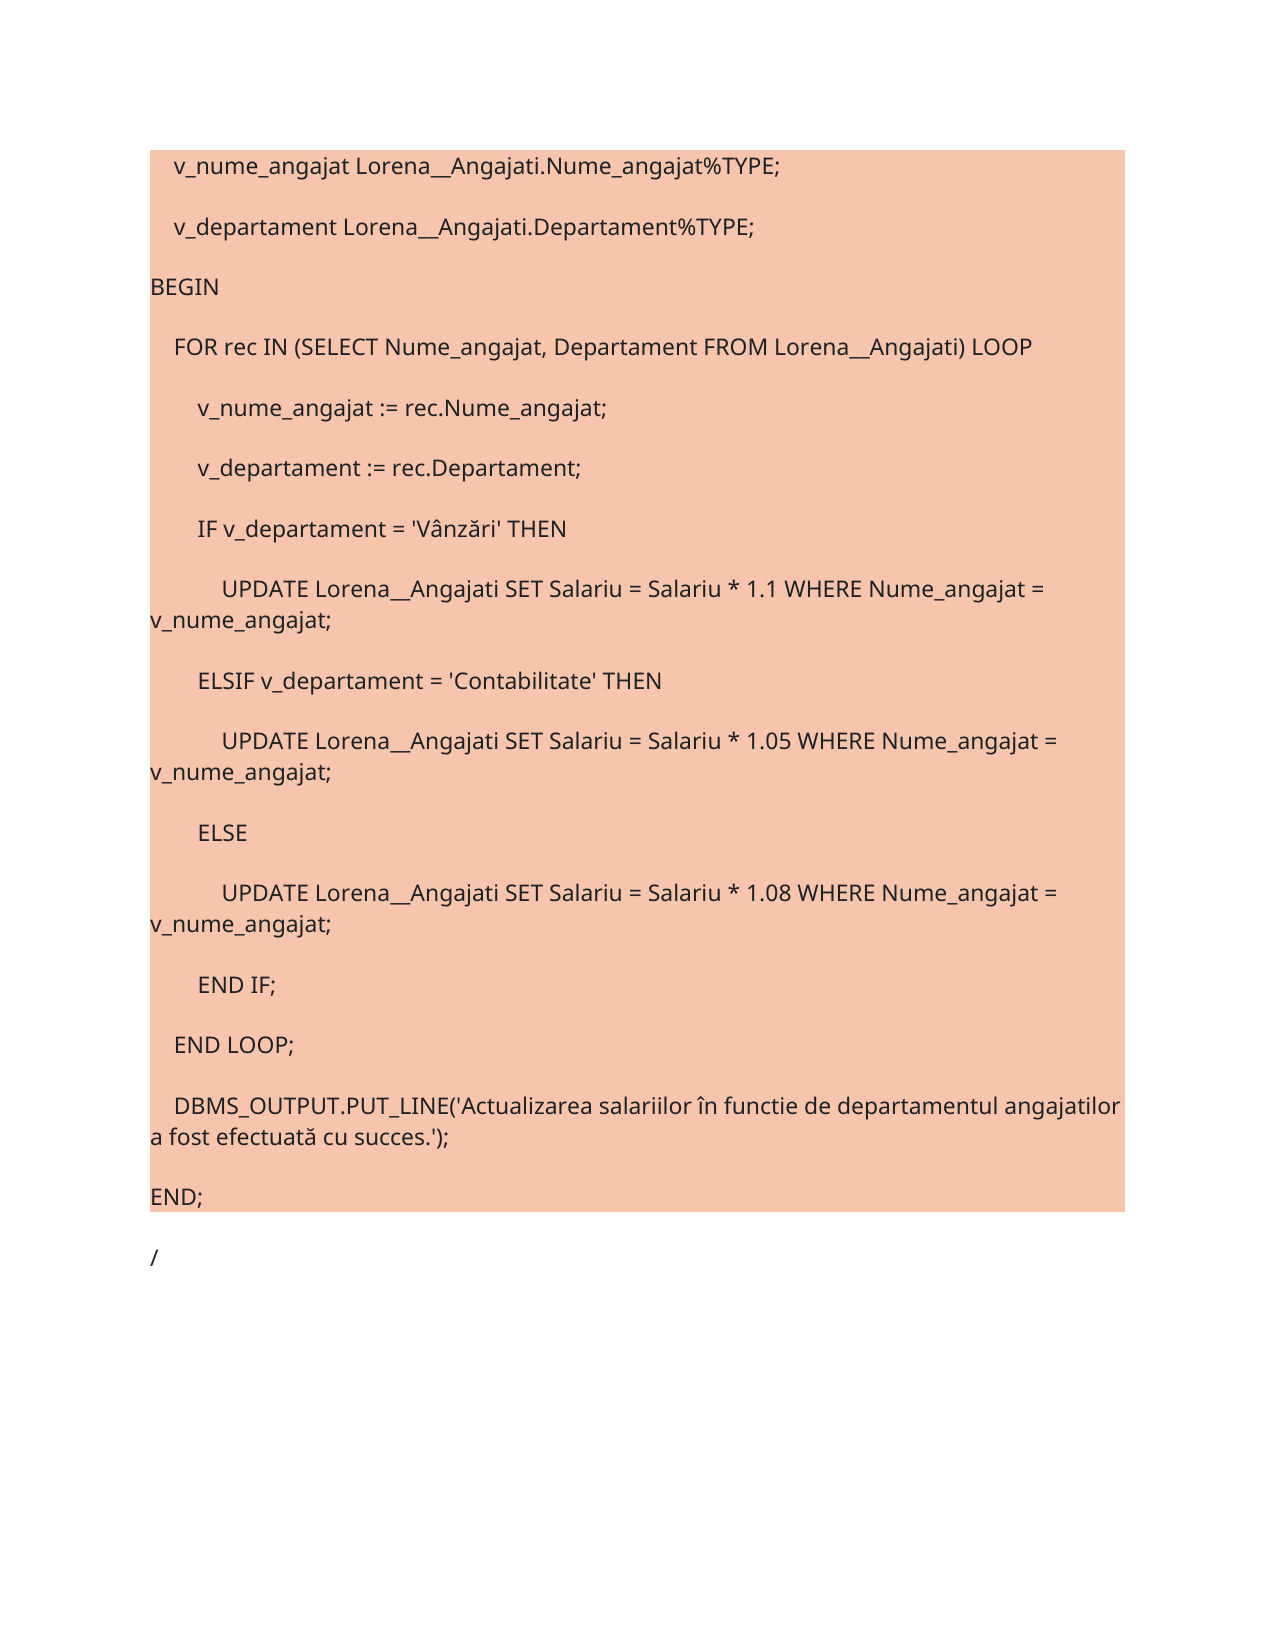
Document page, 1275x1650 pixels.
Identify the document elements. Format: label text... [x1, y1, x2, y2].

text v_departament Lorena__Angajati.Departament%TYPE; [150, 210, 1125, 242]
text / [150, 1242, 1125, 1273]
text ELSE [150, 817, 1125, 848]
text ELSIF v_departament = 'Contabilitate' THEN [150, 664, 1125, 696]
text UPDATE Lorena__Angajati SET Salariu = Salariu * 1.05 WHERE Nume_angajat = v_nume_angajat; [150, 725, 1125, 787]
text v_nume_angajat Lorena__Angajati.Nume_angajat%TYPE; [150, 150, 1125, 181]
text v_departament := rec.Departament; [150, 452, 1125, 483]
text BEGIN [150, 271, 1125, 302]
text UPDATE Lorena__Angajati SET Salariu = Salariu * 1.08 WHERE Nume_angajat = v_nume_angajat; [150, 877, 1125, 939]
text END IF; [150, 969, 1125, 1000]
text DBMS_OUTPUT.PUT_LINE('Actualizarea salariilor în functie de departamentul angajatilor a fost efectuată cu succes.'); [150, 1089, 1125, 1152]
text END; [150, 1181, 1125, 1212]
text UPDATE Lorena__Angajati SET Salariu = Salariu * 1.1 WHERE Nume_angajat = v_nume_angajat; [150, 573, 1125, 635]
text IF v_departament = 'Vânzări' THEN [150, 512, 1125, 544]
text FOR rec IN (SELECT Nume_angajat, Departament FROM Lorena__Angajati) LOOP [150, 331, 1125, 362]
text v_nume_angajat := rec.Nume_angajat; [150, 392, 1125, 423]
text END LOOP; [150, 1029, 1125, 1060]
